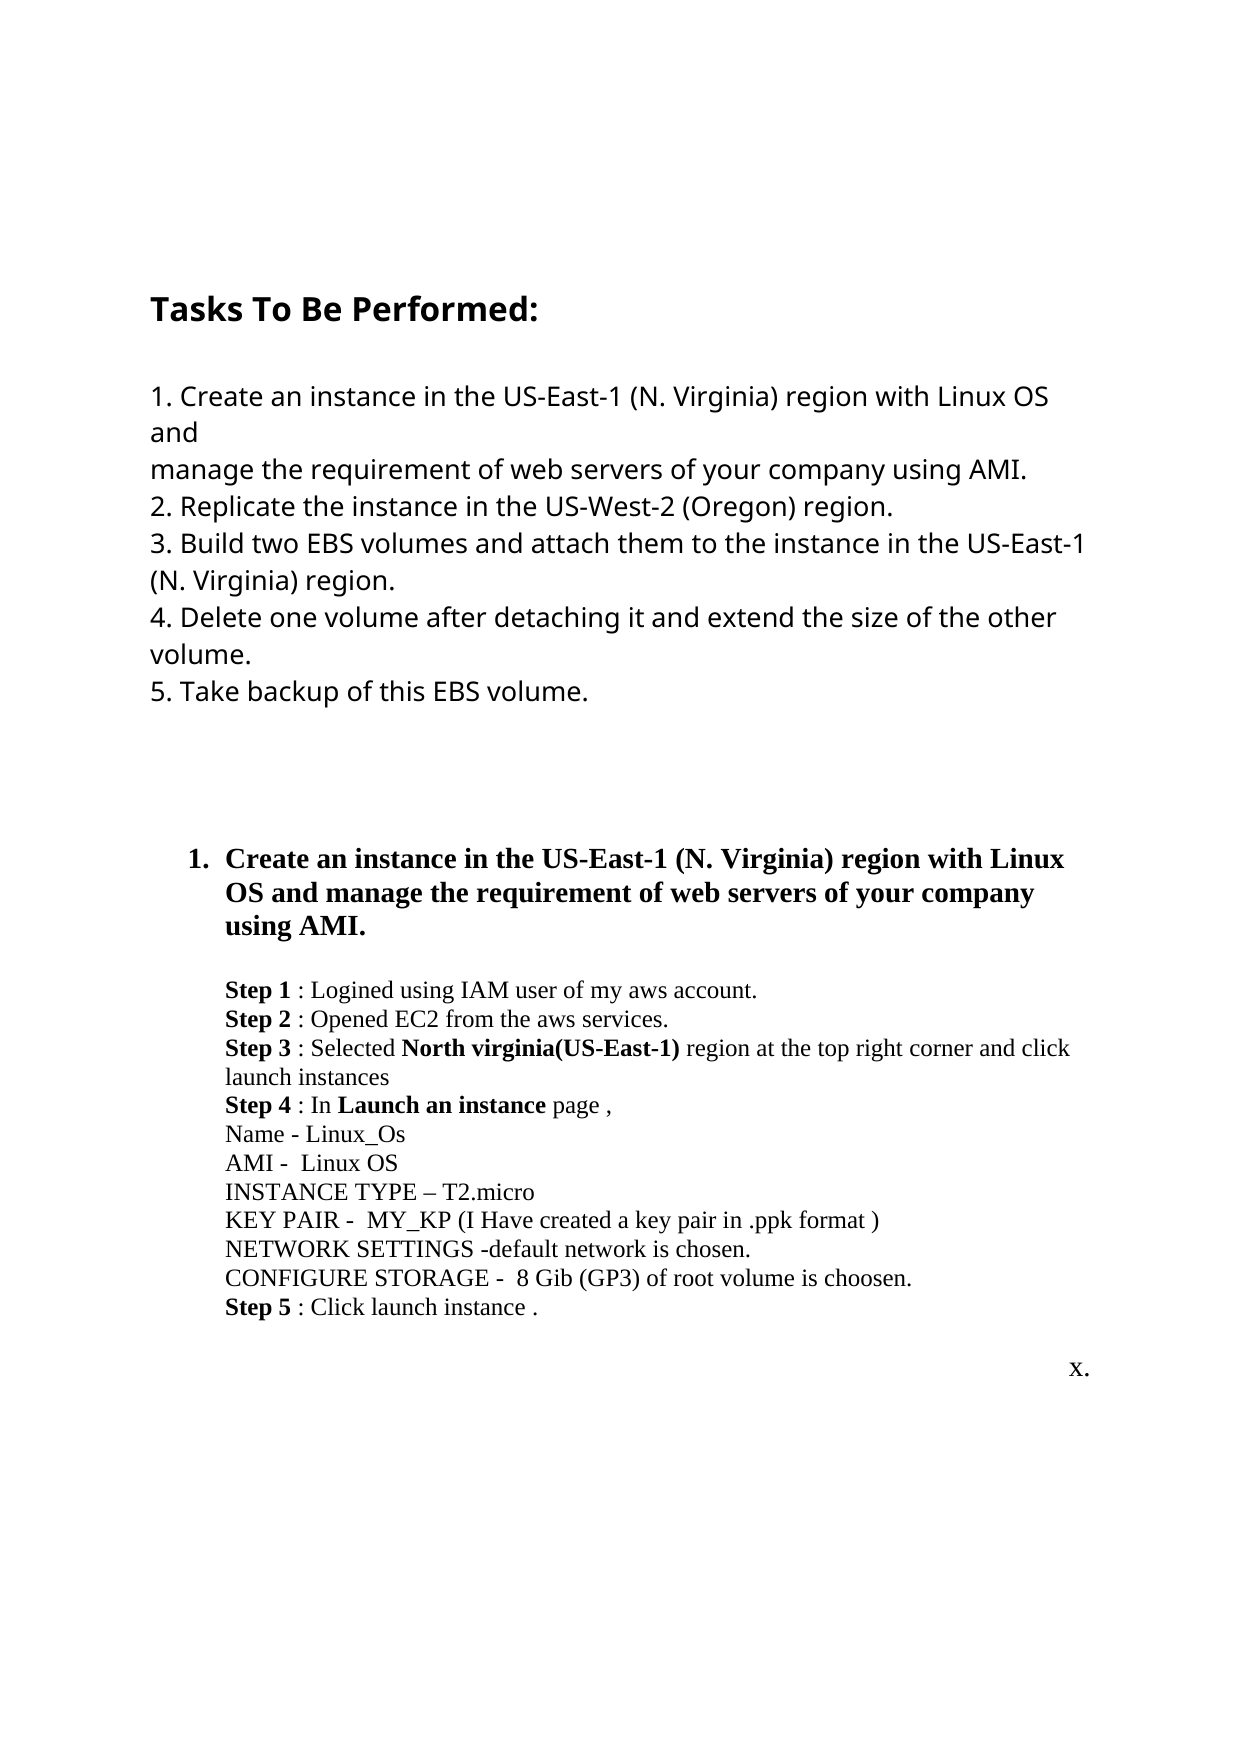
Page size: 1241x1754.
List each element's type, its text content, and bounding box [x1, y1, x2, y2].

text 2. Replicate the instance in the US-West-2 (Oregon) region. [150, 488, 1090, 524]
text 3. Build two EBS volumes and attach them to the instance in the US-East-1 [150, 524, 1090, 561]
text 1. Create an instance in the US-East-1 (N. Virginia) region with Linux OS and [150, 377, 1090, 451]
list Step 5 : Click launch instance . [225, 1292, 1090, 1321]
text volume. [150, 635, 1090, 672]
list Name - Linux_Os [225, 1119, 1090, 1148]
text x. [150, 1349, 1090, 1383]
text (N. Virginia) region. [150, 561, 1090, 598]
text manage the requirement of web servers of your company using AMI. [150, 451, 1090, 488]
text 5. Take backup of this EBS volume. [150, 672, 1090, 709]
list CONFIGURE STORAGE - 8 Gib (GP3) of root volume is choosen. [225, 1263, 1090, 1292]
list Step 4 : In Launch an instance page , [225, 1091, 1090, 1119]
list AMI - Linux OS [225, 1148, 1090, 1177]
list NETWORK SETTINGS -default network is chosen. [225, 1234, 1090, 1263]
text 4. Delete one volume after detaching it and extend the size of the other [150, 598, 1090, 635]
list Step 2 : Opened EC2 from the aws services. [225, 1004, 1090, 1033]
list Create an instance in the US-East-1 (N. Virginia) region with Linux OS and manage the requirement of web servers of your company using AMI. [187, 841, 1090, 942]
list KEY PAIR - MY_KP (I Have created a key pair in .ppk format ) [225, 1206, 1090, 1234]
list Step 1 : Logined using IAM user of my aws account. [225, 976, 1090, 1004]
list INSTANCE TYPE – T2.micro [225, 1177, 1090, 1206]
list Step 3 : Selected North virginia(US-East-1) region at the top right corner and click launch instances [225, 1033, 1090, 1091]
text Tasks To Be Performed: [150, 286, 1090, 332]
